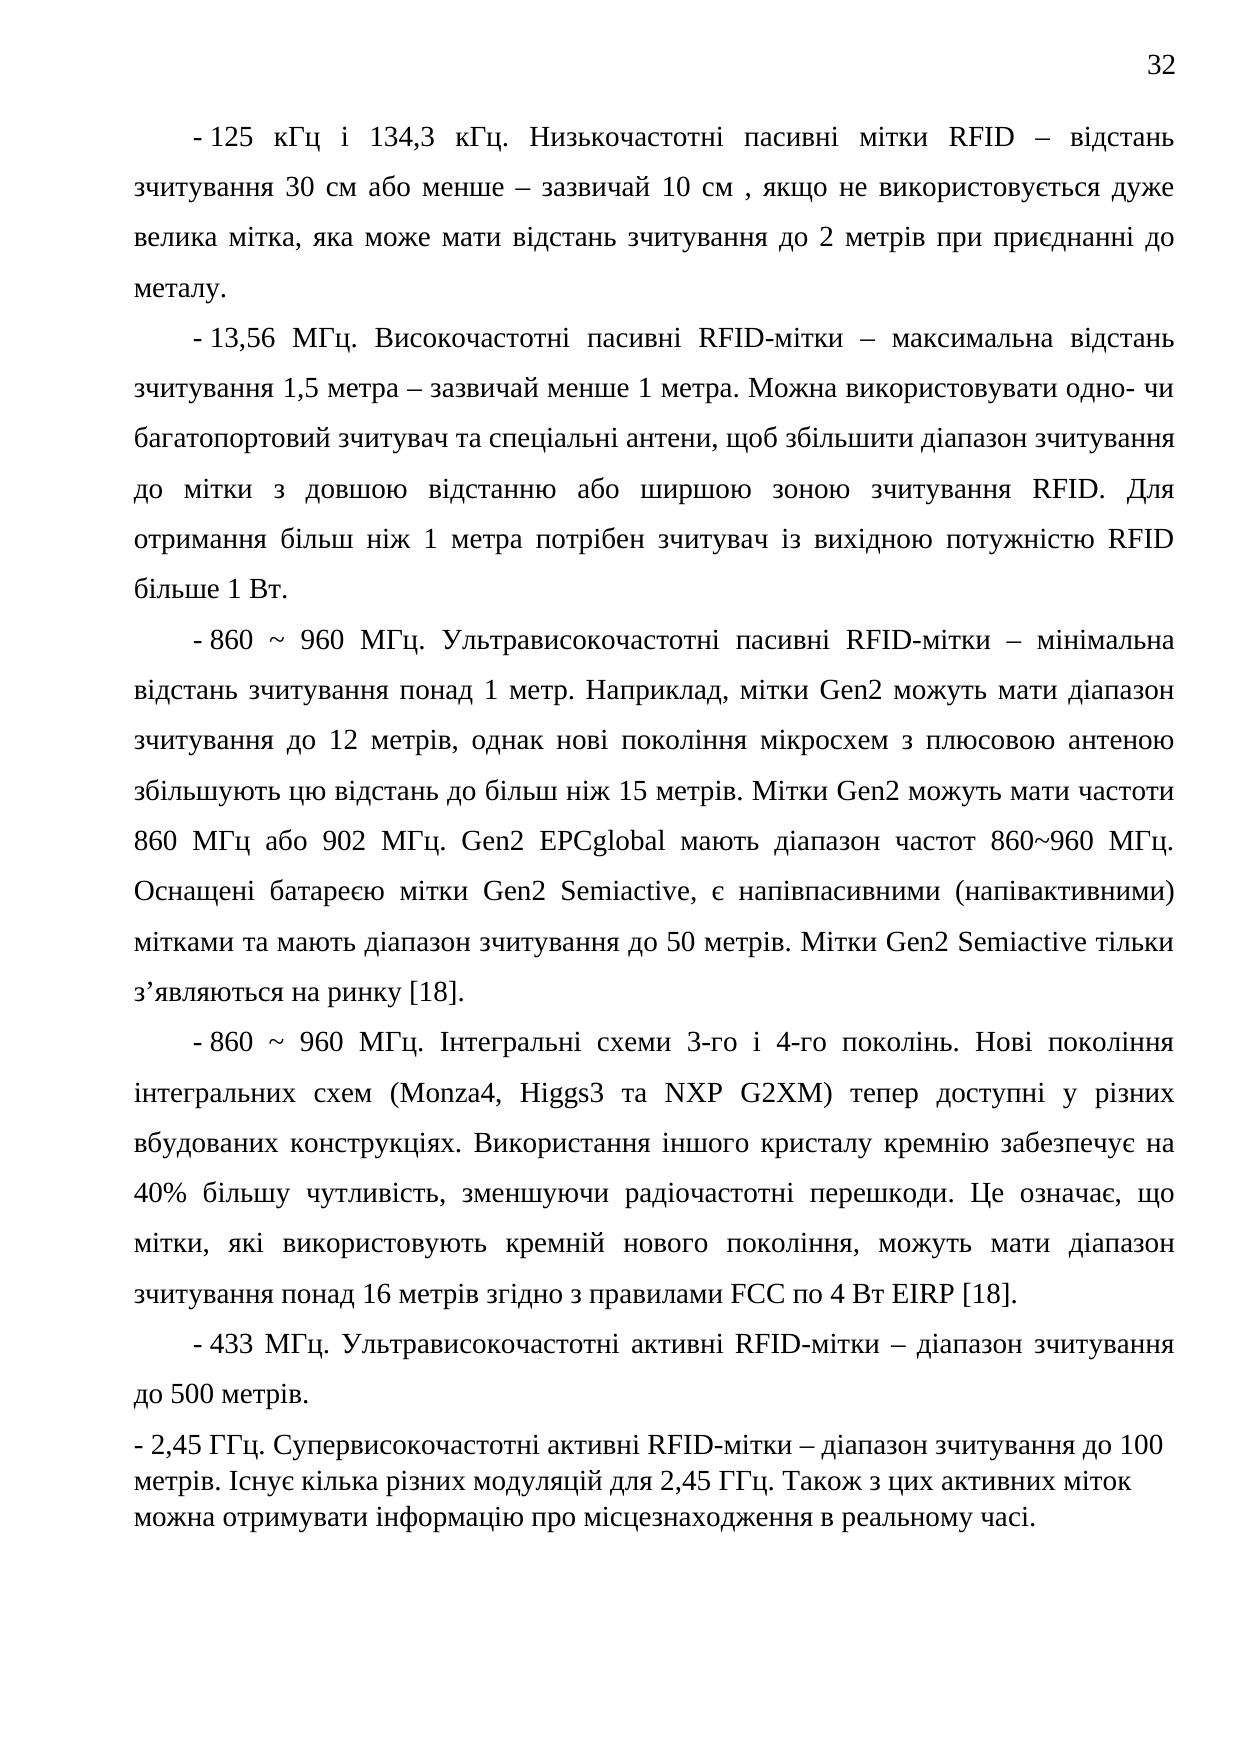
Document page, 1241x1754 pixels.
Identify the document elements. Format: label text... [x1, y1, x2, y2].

list 433 МГц. Ультрависокочастотні активні RFID-мітки – діапазон зчитування до 500 метрів. [133, 1326, 1176, 1410]
list 860 ~ 960 МГц. Ультрависокочастотні пасивні RFID-мітки – мінімальна відстань зчитування понад 1 метр. Наприклад, мітки Gen2 можуть мати діапазон зчитування до 12 метрів, однак нові покоління мікросхем з плюсовою антеною збільшують цю відстань до більш ніж 15 метрів. Мітки Gen2 можуть мати частоти 860 МГц або 902 МГц. Gen2 EPCglobal мають діапазон частот 860~960 МГц. Оснащені батареєю мітки Gen2 Semiactive, є напівпасивними (напівактивними) мітками та мають діапазон зчитування до 50 метрів. Мітки Gen2 Semiactive тільки з’являються на ринку [18]. [133, 622, 1176, 1008]
list 2,45 ГГц. Супервисокочастотні активні RFID-мітки – діапазон зчитування до 100 метрів. Існує кілька різних модуляцій для 2,45 ГГц. Також з цих активних міток можна отримувати інформацію про місцезнаходження в реальному часі. [133, 1427, 1176, 1533]
list 13,56 МГц. Високочастотні пасивні RFID-мітки – максимальна відстань зчитування 1,5 метра – зазвичай менше 1 метра. Можна використовувати одно- чи багатопортовий зчитувач та спеціальні антени, щоб збільшити діапазон зчитування до мітки з довшою відстанню або ширшою зоною зчитування RFID. Для отримання більш ніж 1 метра потрібен зчитувач із вихідною потужністю RFID більше 1 Вт. [133, 320, 1176, 605]
list 860 ~ 960 МГц. Інтегральні схеми 3-го і 4-го поколінь. Нові покоління інтегральних схем (Monza4, Higgs3 та NXP G2XM) тепер доступні у різних вбудованих конструкціях. Використання іншого кристалу кремнію забезпечує на 40% більшу чутливість, зменшуючи радіочастотні перешкоди. Це означає, що мітки, які використовують кремній нового покоління, можуть мати діапазон зчитування понад 16 метрів згідно з правилами FCC по 4 Вт EIRP [18]. [133, 1024, 1176, 1309]
list 125 кГц і 134,3 кГц. Низькочастотні пасивні мітки RFID – відстань зчитування 30 см або менше – зазвичай 10 см , якщо не використовується дуже велика мітка, яка може мати відстань зчитування до 2 метрів при приєднанні до металу. [133, 119, 1176, 303]
